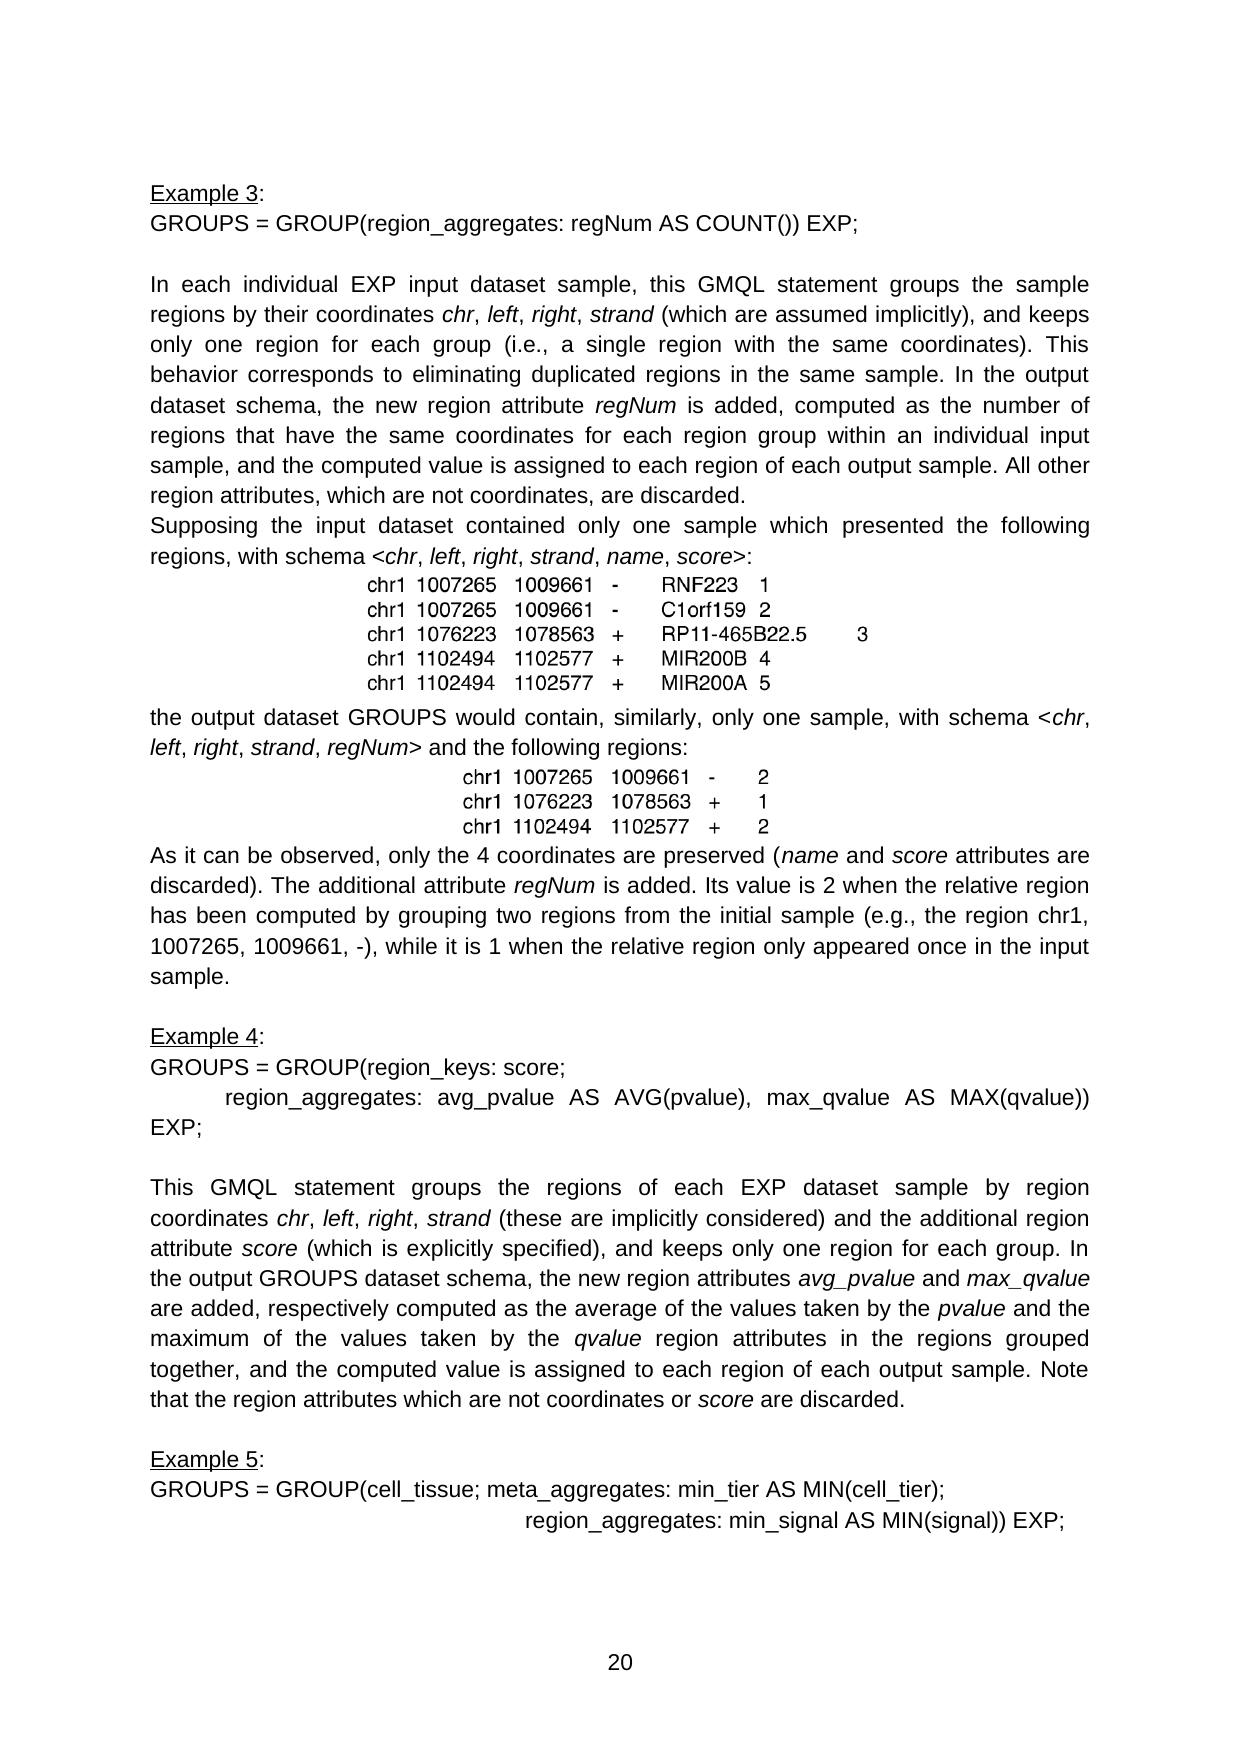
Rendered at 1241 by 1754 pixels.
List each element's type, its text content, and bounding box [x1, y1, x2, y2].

text region_aggregates: min_signal AS MIN(signal)) EXP; [525, 1507, 1090, 1533]
picture [361, 572, 879, 701]
text Example 4: [150, 1023, 1090, 1049]
text Example 3: [150, 180, 1090, 207]
text GROUPS = GROUP(region_aggregates: regNum AS COUNT()) EXP; [150, 210, 1095, 237]
text This GMQL statement groups the regions of each EXP dataset sample by region coordinates chr, left, right, strand (these are implicitly considered) and the additional region attribute score (which is explicitly specified), and keeps only one region for each group. In the output GROUPS dataset schema, the new region attributes avg_pvalue and max_qvalue are added, respectively computed as the average of the values taken by the pvalue and the maximum of the values taken by the qvalue region attributes in the regions grouped together, and the computed value is assigned to each region of each output sample. Note that the region attributes which are not coordinates or score are discarded. [150, 1174, 1090, 1412]
text Example 5: [150, 1446, 1090, 1472]
text region_aggregates: avg_pvalue AS AVG(pvalue), max_qvalue AS MAX(qvalue)) EXP; [150, 1084, 1090, 1140]
text Supposing the input dataset contained only one sample which presented the following regions, with schema <chr, left, right, strand, name, score>: [150, 512, 1090, 569]
text GROUPS = GROUP(cell_tissue; meta_aggregates: min_tier AS MIN(cell_tier); [150, 1476, 1090, 1503]
picture [457, 764, 783, 839]
text the output dataset GROUPS would contain, similarly, only one sample, with schema <chr, left, right, strand, regNum> and the following regions: [150, 704, 1090, 761]
text GROUPS = GROUP(region_keys: score; [150, 1053, 1090, 1080]
text In each individual EXP input dataset sample, this GMQL statement groups the sample regions by their coordinates chr, left, right, strand (which are assumed implicitly), and keeps only one region for each group (i.e., a single region with the same coordinates). This behavior corresponds to eliminating duplicated regions in the same sample. In the output dataset schema, the new region attribute regNum is added, computed as the number of regions that have the same coordinates for each region group within an individual input sample, and the computed value is assigned to each region of each output sample. All other region attributes, which are not coordinates, are discarded. [150, 271, 1090, 509]
text As it can be observed, only the 4 coordinates are preserved (name and score attributes are discarded). The additional attribute regNum is added. Its value is 2 when the relative region has been computed by grouping two regions from the initial sample (e.g., the region chr1, 1007265, 1009661, -), while it is 1 when the relative region only appeared once in the input sample. [150, 842, 1090, 989]
